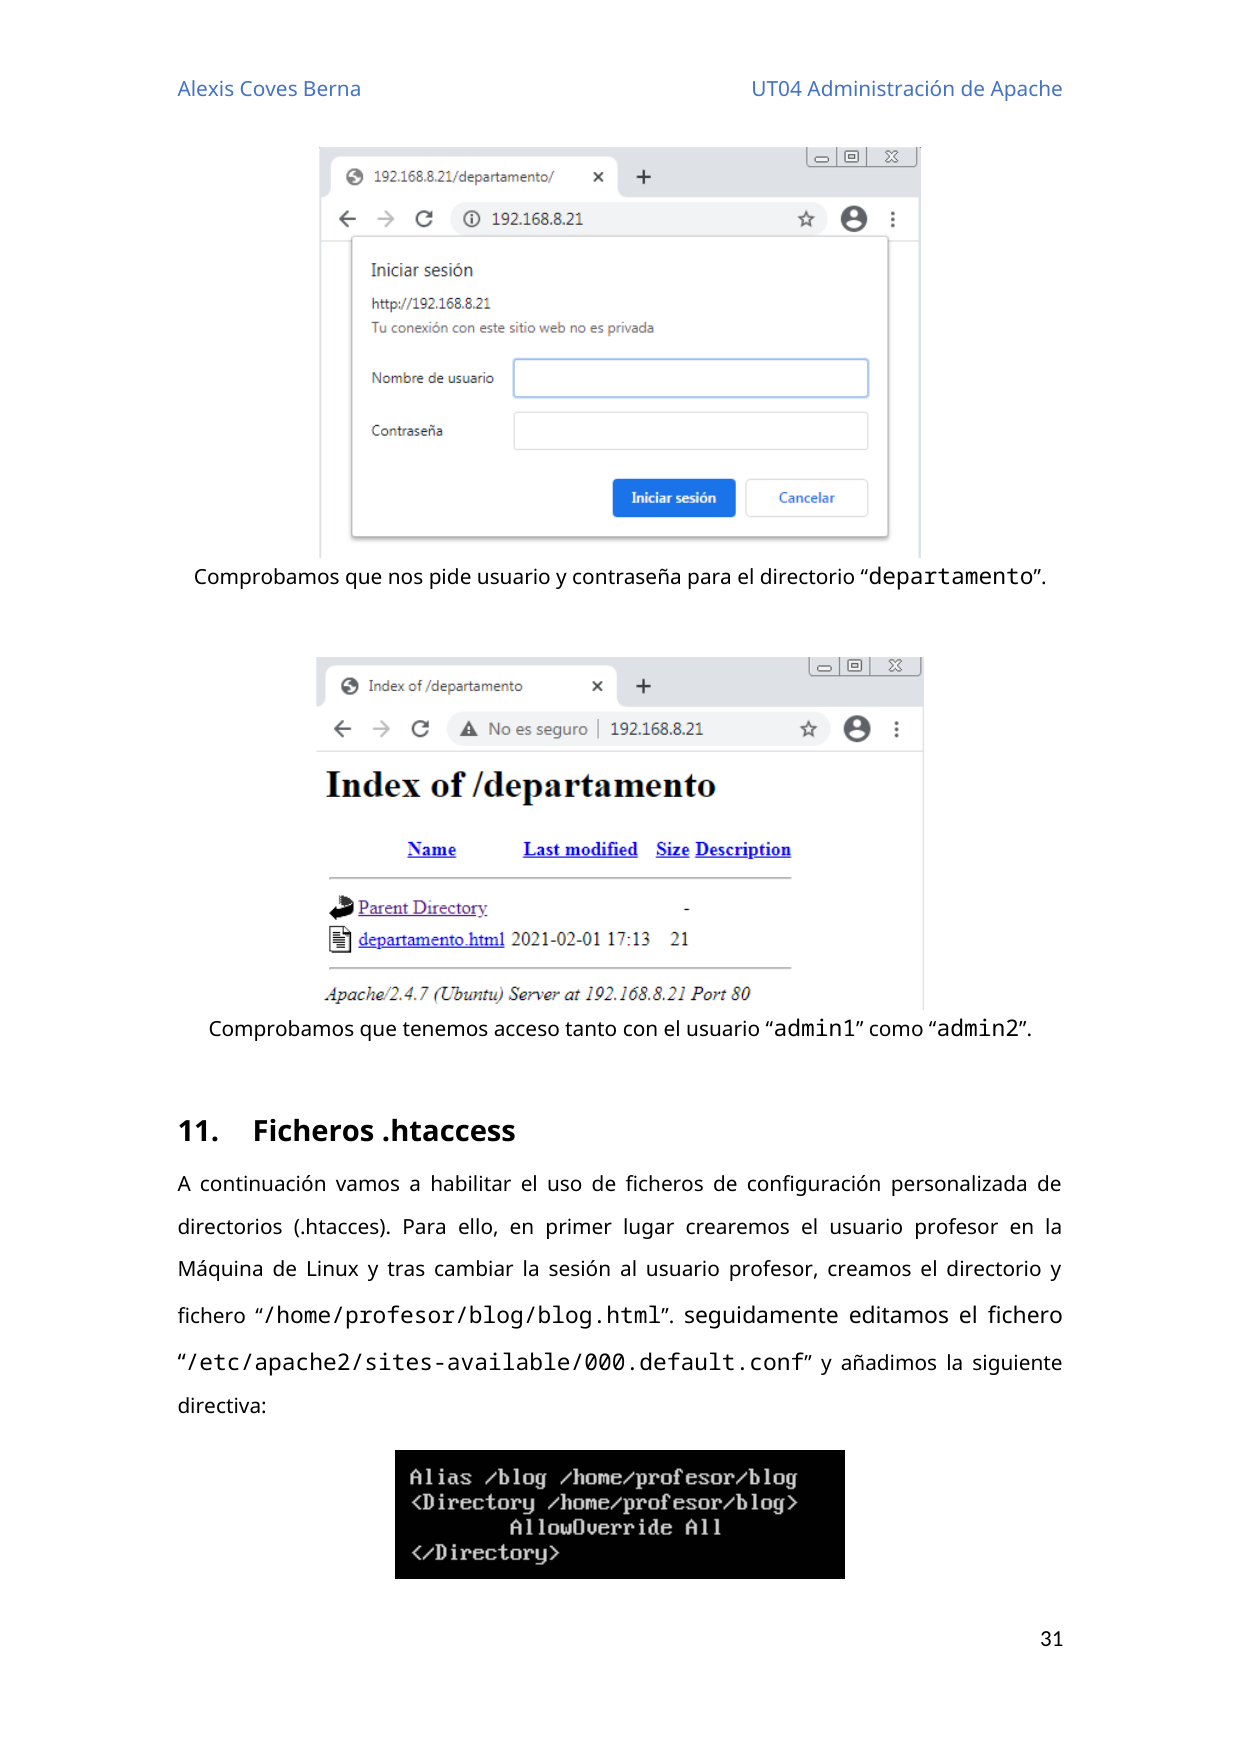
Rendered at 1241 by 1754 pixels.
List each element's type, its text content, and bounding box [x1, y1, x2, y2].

picture [316, 657, 924, 1010]
text A continuación vamos a habilitar el uso de ficheros de configuración personalizada de directorios (.htacces). Para ello, en primer lugar crearemos el usuario profesor en la Máquina de Linux y tras cambiar la sesión al usuario profesor, creamos el directorio y fichero “/home/profesor/blog/blog.html”. seguidamente editamos el fichero “/etc/apache2/sites-available/000.default.conf” y añadimos la siguiente directiva: [177, 1169, 1063, 1419]
picture [395, 1450, 845, 1579]
picture [319, 147, 921, 558]
list Ficheros .htaccess [177, 1110, 1063, 1149]
